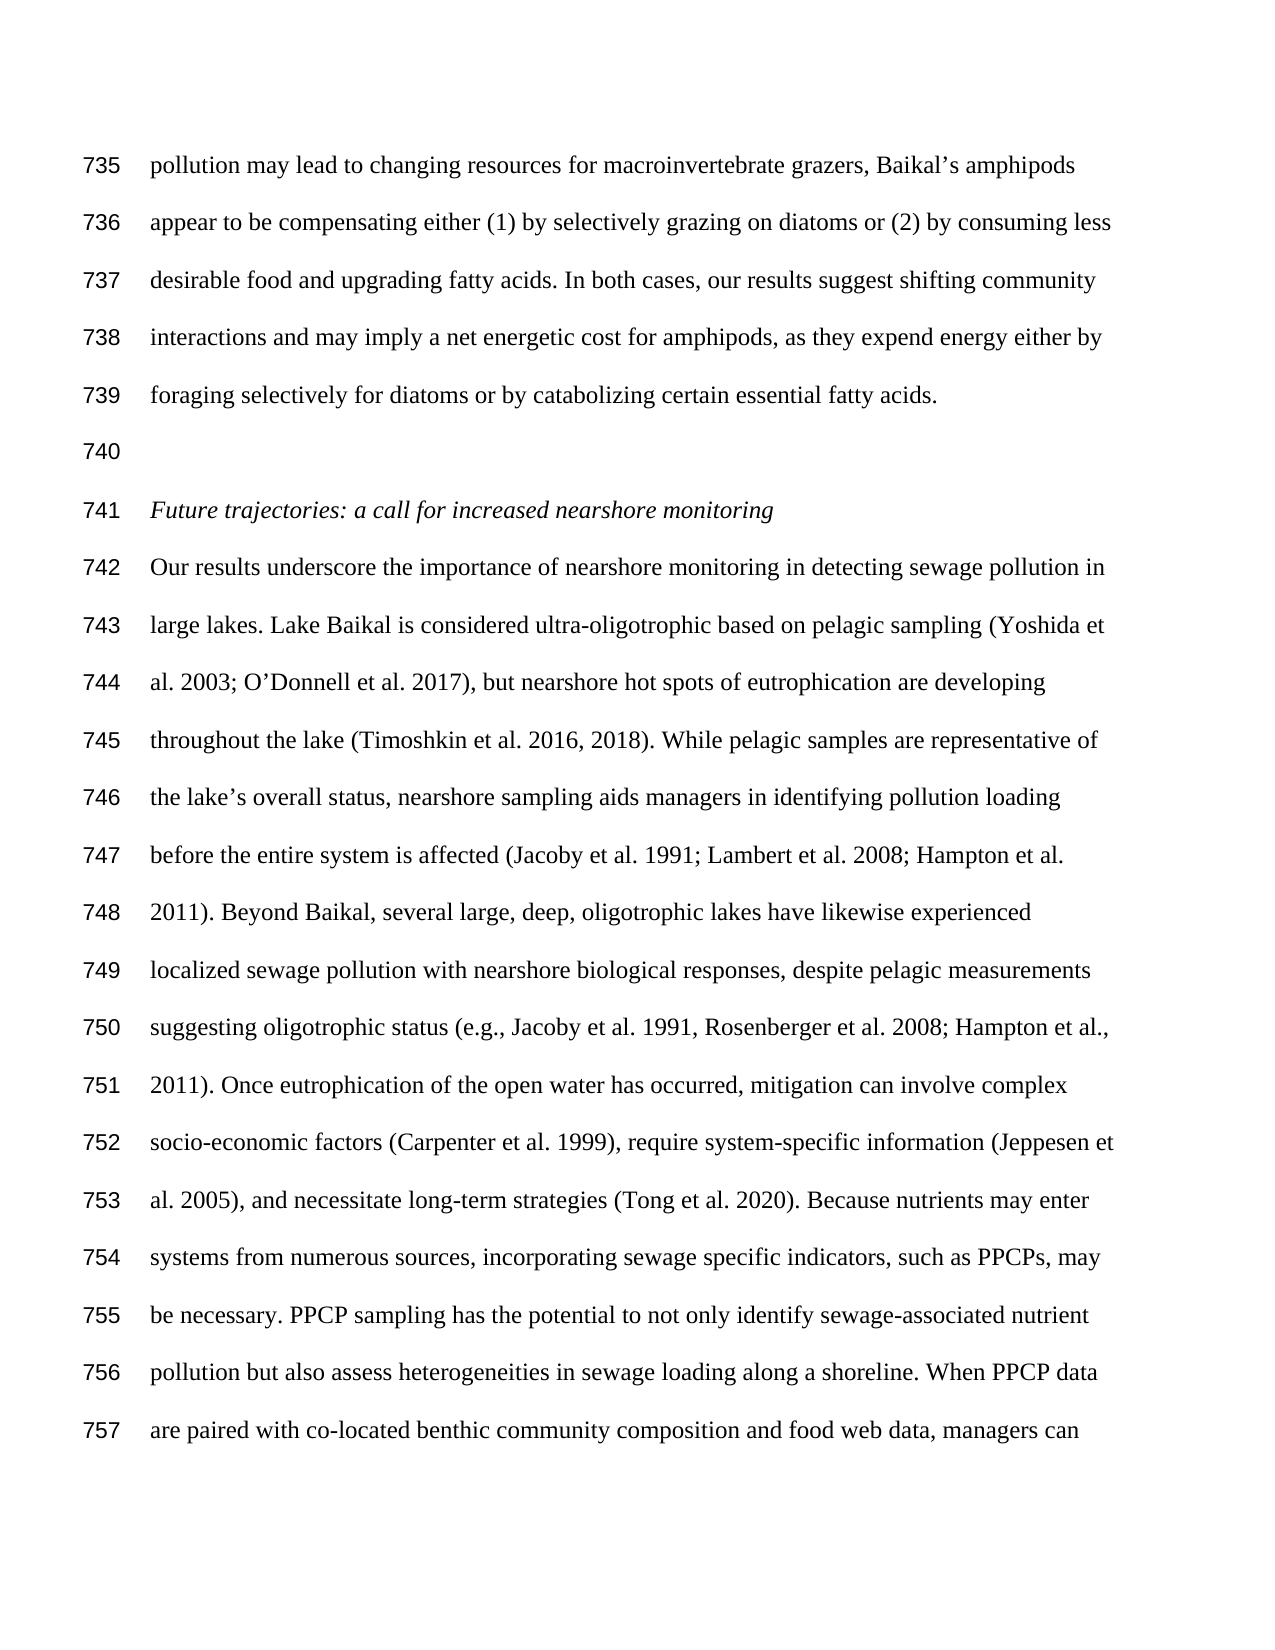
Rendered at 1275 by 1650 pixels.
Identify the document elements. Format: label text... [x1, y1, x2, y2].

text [150, 150, 1125, 409]
text Future trajectories: a call for increased nearshore monitoring [150, 495, 1125, 524]
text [150, 552, 1125, 1444]
